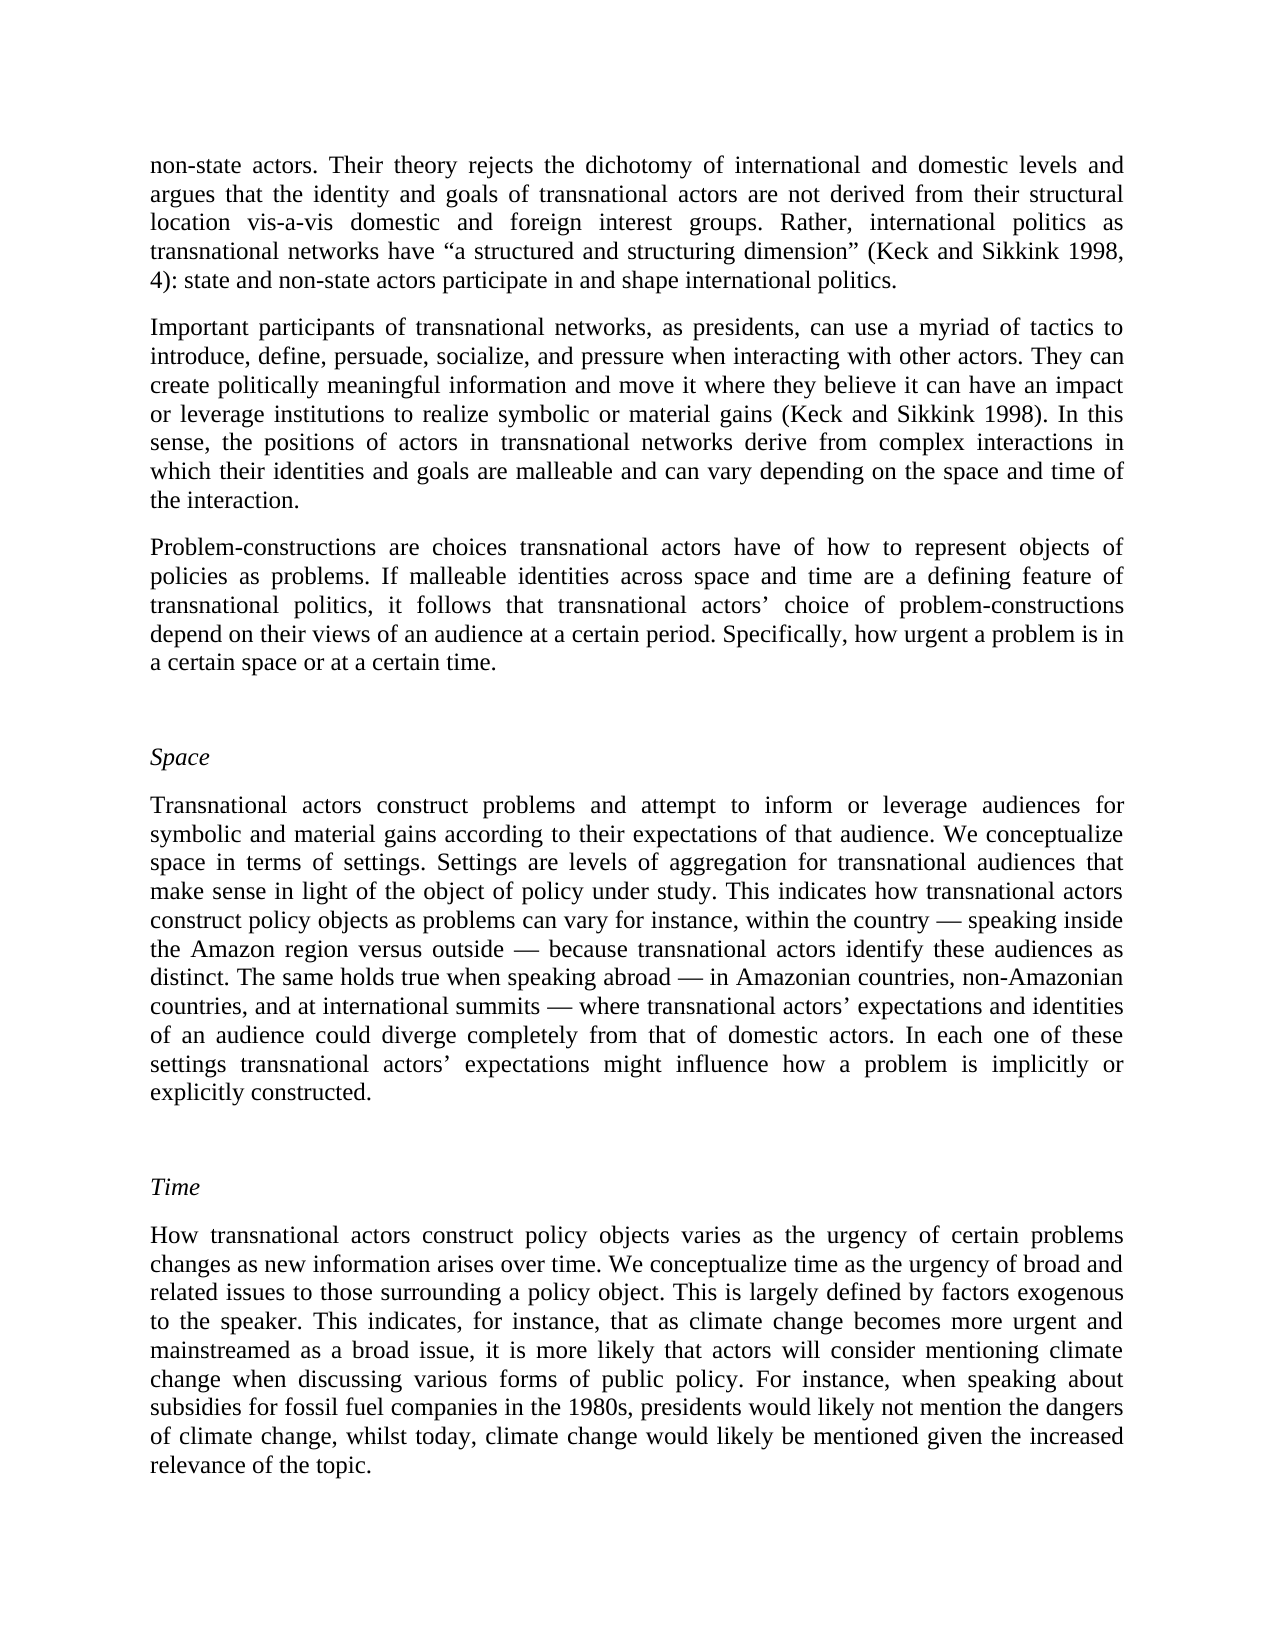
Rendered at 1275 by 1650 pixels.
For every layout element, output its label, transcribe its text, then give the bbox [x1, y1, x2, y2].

text Time [150, 1172, 1125, 1201]
text Problem-constructions are choices transnational actors have of how to represent objects of policies as problems. If malleable identities across space and time are a defining feature of transnational politics, it follows that transnational actors’ choice of problem-constructions depend on their views of an audience at a certain period. Specifically, how urgent a problem is in a certain space or at a certain time. [150, 532, 1125, 676]
text Important participants of transnational networks, as presidents, can use a myriad of tactics to introduce, define, persuade, socialize, and pressure when interacting with other actors. They can create politically meaningful information and move it where they believe it can have an impact or leverage institutions to realize symbolic or material gains (Keck and Sikkink 1998). In this sense, the positions of actors in transnational networks derive from complex interactions in which their identities and goals are malleable and can vary depending on the space and time of the interaction. [150, 312, 1125, 514]
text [150, 150, 1125, 294]
text How transnational actors construct policy objects varies as the urgency of certain problems changes as new information arises over time. We conceptualize time as the urgency of broad and related issues to those surrounding a policy object. This is largely defined by factors exogenous to the speaker. This indicates, for instance, that as climate change becomes more urgent and mainstreamed as a broad issue, it is more likely that actors will consider mentioning climate change when discussing various forms of public policy. For instance, when speaking about subsidies for fossil fuel companies in the 1980s, presidents would likely not mention the dangers of climate change, whilst today, climate change would likely be mentioned given the increased relevance of the topic. [150, 1220, 1125, 1479]
text Transnational actors construct problems and attempt to inform or leverage audiences for symbolic and material gains according to their expectations of that audience. We conceptualize space in terms of settings. Settings are levels of aggregation for transnational audiences that make sense in light of the object of policy under study. This indicates how transnational actors construct policy objects as problems can vary for instance, within the country — speaking inside the Amazon region versus outside — because transnational actors identify these audiences as distinct. The same holds true when speaking abroad — in Amazonian countries, non-Amazonian countries, and at international summits — where transnational actors’ expectations and identities of an audience could diverge completely from that of domestic actors. In each one of these settings transnational actors’ expectations might influence how a problem is implicitly or explicitly constructed. [150, 790, 1125, 1106]
text Space [150, 742, 1125, 771]
